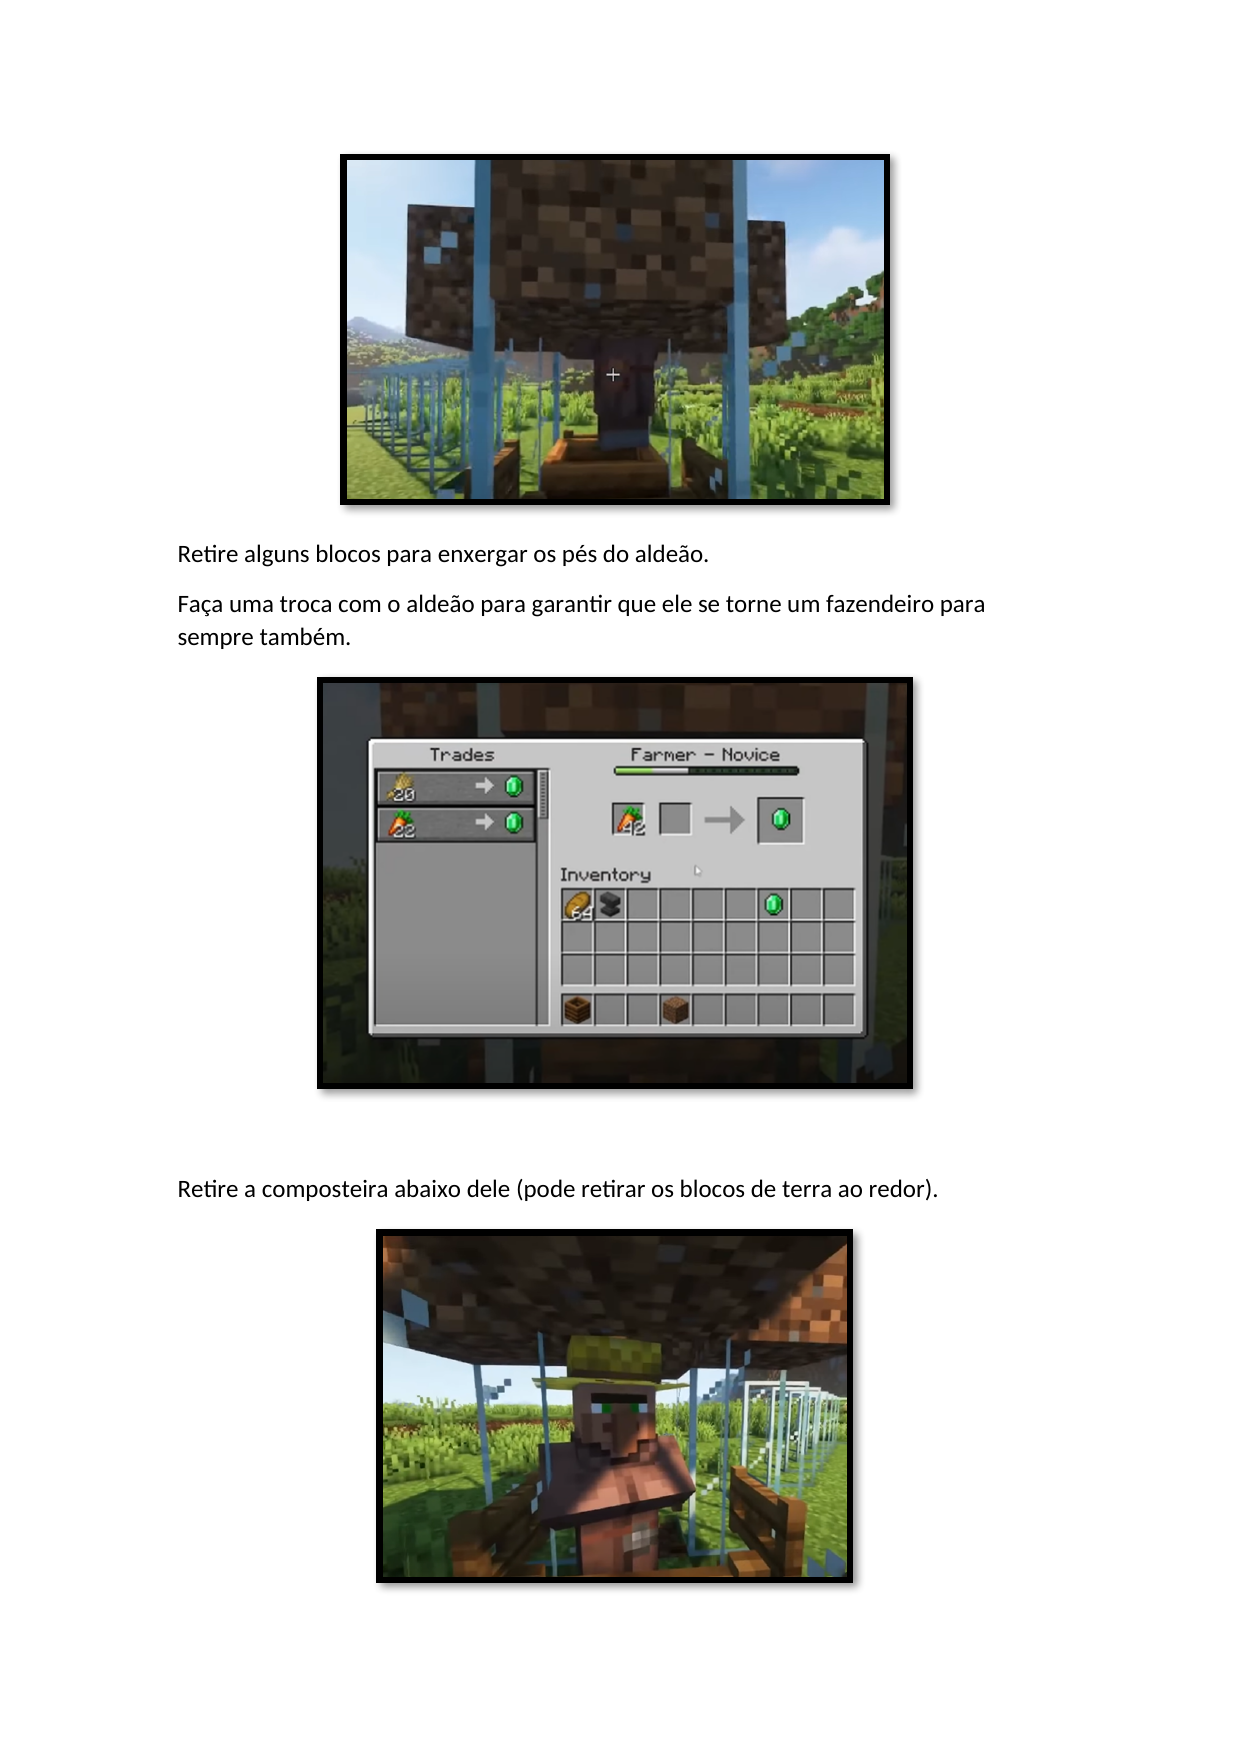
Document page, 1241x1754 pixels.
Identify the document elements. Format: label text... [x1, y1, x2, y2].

text Retire alguns blocos para enxergar os pés do aldeão. [177, 538, 1063, 569]
picture [383, 1236, 847, 1577]
text Retire a composteira abaixo dele (pode retirar os blocos de terra ao redor). [177, 1173, 1063, 1204]
picture [323, 683, 907, 1083]
text Faça uma troca com o aldeão para garantir que ele se torne um fazendeiro para sempre também. [177, 588, 1063, 651]
picture [347, 160, 884, 499]
